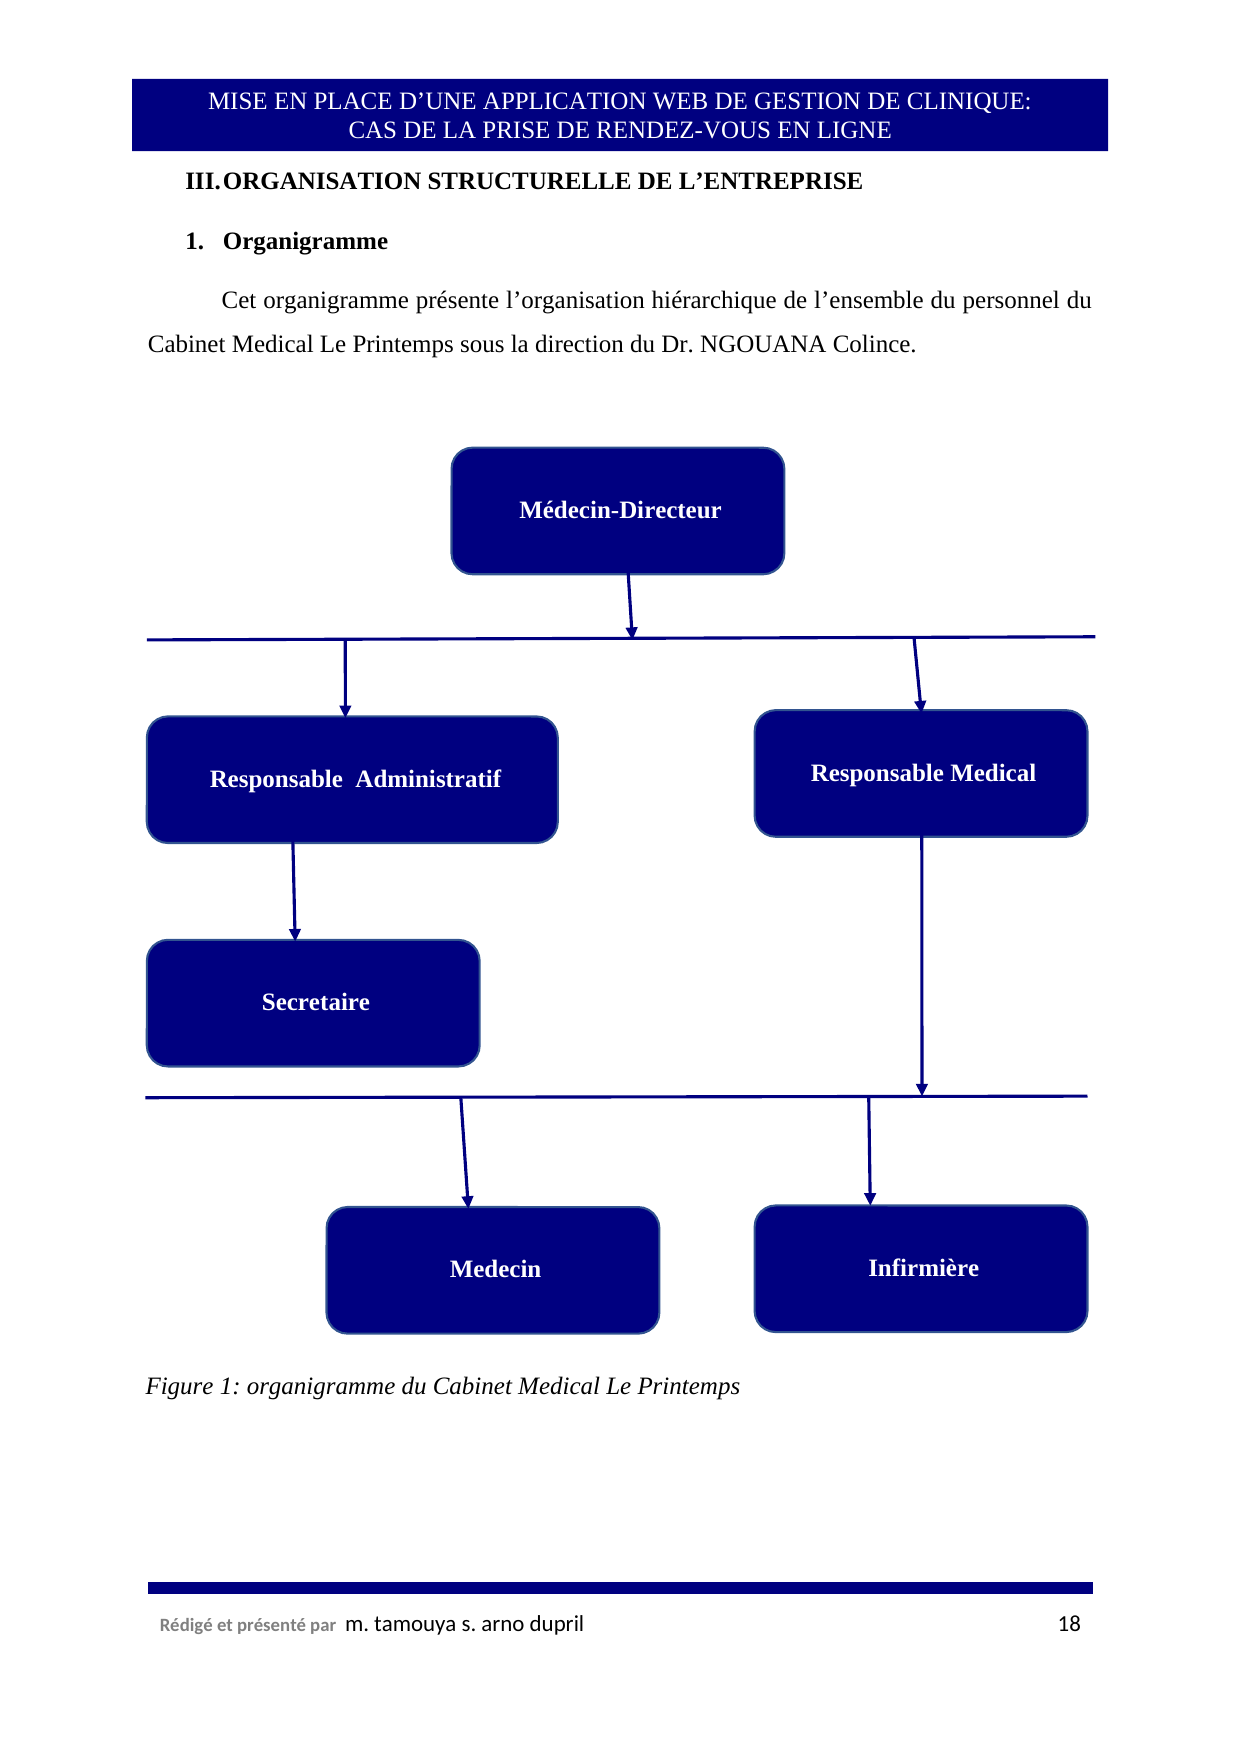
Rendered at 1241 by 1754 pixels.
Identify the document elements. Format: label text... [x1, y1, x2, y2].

text Cet organigramme présente l’organisation hiérarchique de l’ensemble du personnel du Cabinet Medical Le Printemps sous la direction du Dr. NGOUANA Colince. [148, 286, 1093, 357]
list Organigramme [185, 226, 1093, 254]
subtitle ORGANISATION STRUCTURELLE DE L’ENTREPRISE [185, 152, 1093, 195]
